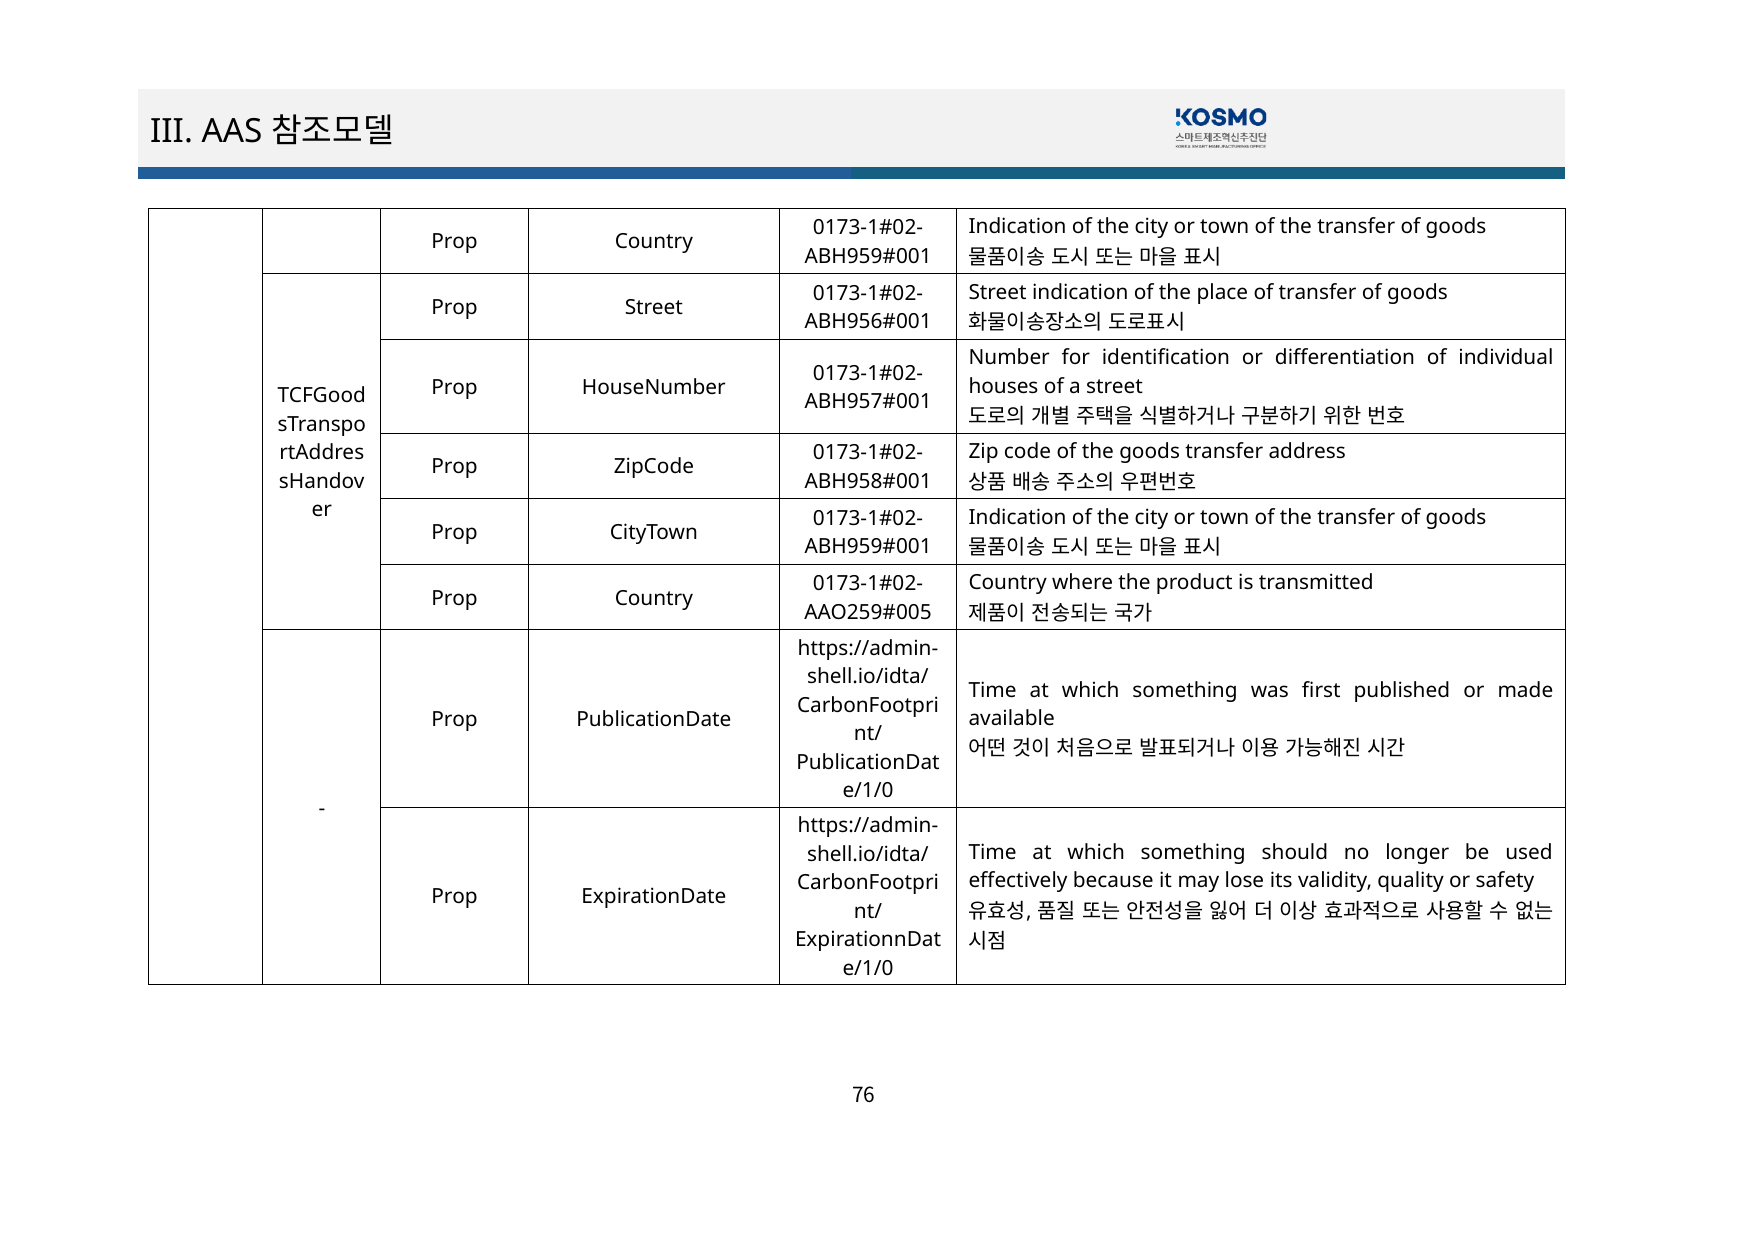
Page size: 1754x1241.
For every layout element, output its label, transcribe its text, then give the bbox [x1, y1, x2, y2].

table_cell Prop [381, 499, 528, 563]
table_cell Time at which something was first published or made available 어떤 것이 처음으로 발표되거나 이용 가능해진 시간 [957, 630, 1565, 807]
picture [1175, 108, 1267, 148]
table_cell Street [529, 274, 779, 338]
table_cell Time at which something should no longer be used effectively because it may lose its validity, quality or safety 유효성, 품질 또는 안전성을 잃어 더 이상 효과적으로 사용할 수 없는 시점 [957, 808, 1565, 984]
table_cell ZipCode [529, 434, 779, 498]
table_cell 0173-1#02-ABH958#001 [780, 434, 956, 498]
table_cell Prop [381, 209, 528, 273]
table_cell Street indication of the place of transfer of goods 화물이송장소의 도로표시 [957, 274, 1565, 338]
table_cell Prop [381, 808, 528, 984]
table_cell Zip code of the goods transfer address 상품 배송 주소의 우편번호 [957, 434, 1565, 498]
table_cell CityTown [529, 499, 779, 563]
table_cell Prop [381, 274, 528, 338]
table_cell 0173-1#02-AAO259#005 [780, 565, 956, 629]
table_cell https://admin-shell.io/idta/CarbonFootprint/PublicationDate/1/0 [780, 630, 956, 807]
table_cell TCFGoodsTransportAddressHandover [263, 274, 380, 629]
table_cell https://admin-shell.io/idta/CarbonFootprint/ExpirationnDate/1/0 [780, 808, 956, 984]
table_cell PublicationDate [529, 630, 779, 807]
table_cell Country where the product is transmitted 제품이 전송되는 국가 [957, 565, 1565, 629]
table_cell 0173-1#02-ABH956#001 [780, 274, 956, 338]
table_cell Indication of the city or town of the transfer of goods 물품이송 도시 또는 마을 표시 [957, 499, 1565, 563]
table_cell 0173-1#02-ABH959#001 [780, 209, 956, 273]
table_cell Prop [381, 340, 528, 432]
table_cell Country [529, 209, 779, 273]
table_cell Prop [381, 565, 528, 629]
table_cell Number for identification or differentiation of individual houses of a street 도로의 개별 주택을 식별하거나 구분하기 위한 번호 [957, 340, 1565, 432]
table_cell HouseNumber [529, 340, 779, 432]
table_cell - [263, 630, 380, 984]
table_cell Prop [381, 630, 528, 807]
table_cell ExpirationDate [529, 808, 779, 984]
table_cell Prop [381, 434, 528, 498]
table_cell Indication of the city or town of the transfer of goods 물품이송 도시 또는 마을 표시 [957, 209, 1565, 273]
table_cell 0173-1#02-ABH959#001 [780, 499, 956, 563]
table_cell Country [529, 565, 779, 629]
table_cell 0173-1#02-ABH957#001 [780, 340, 956, 432]
